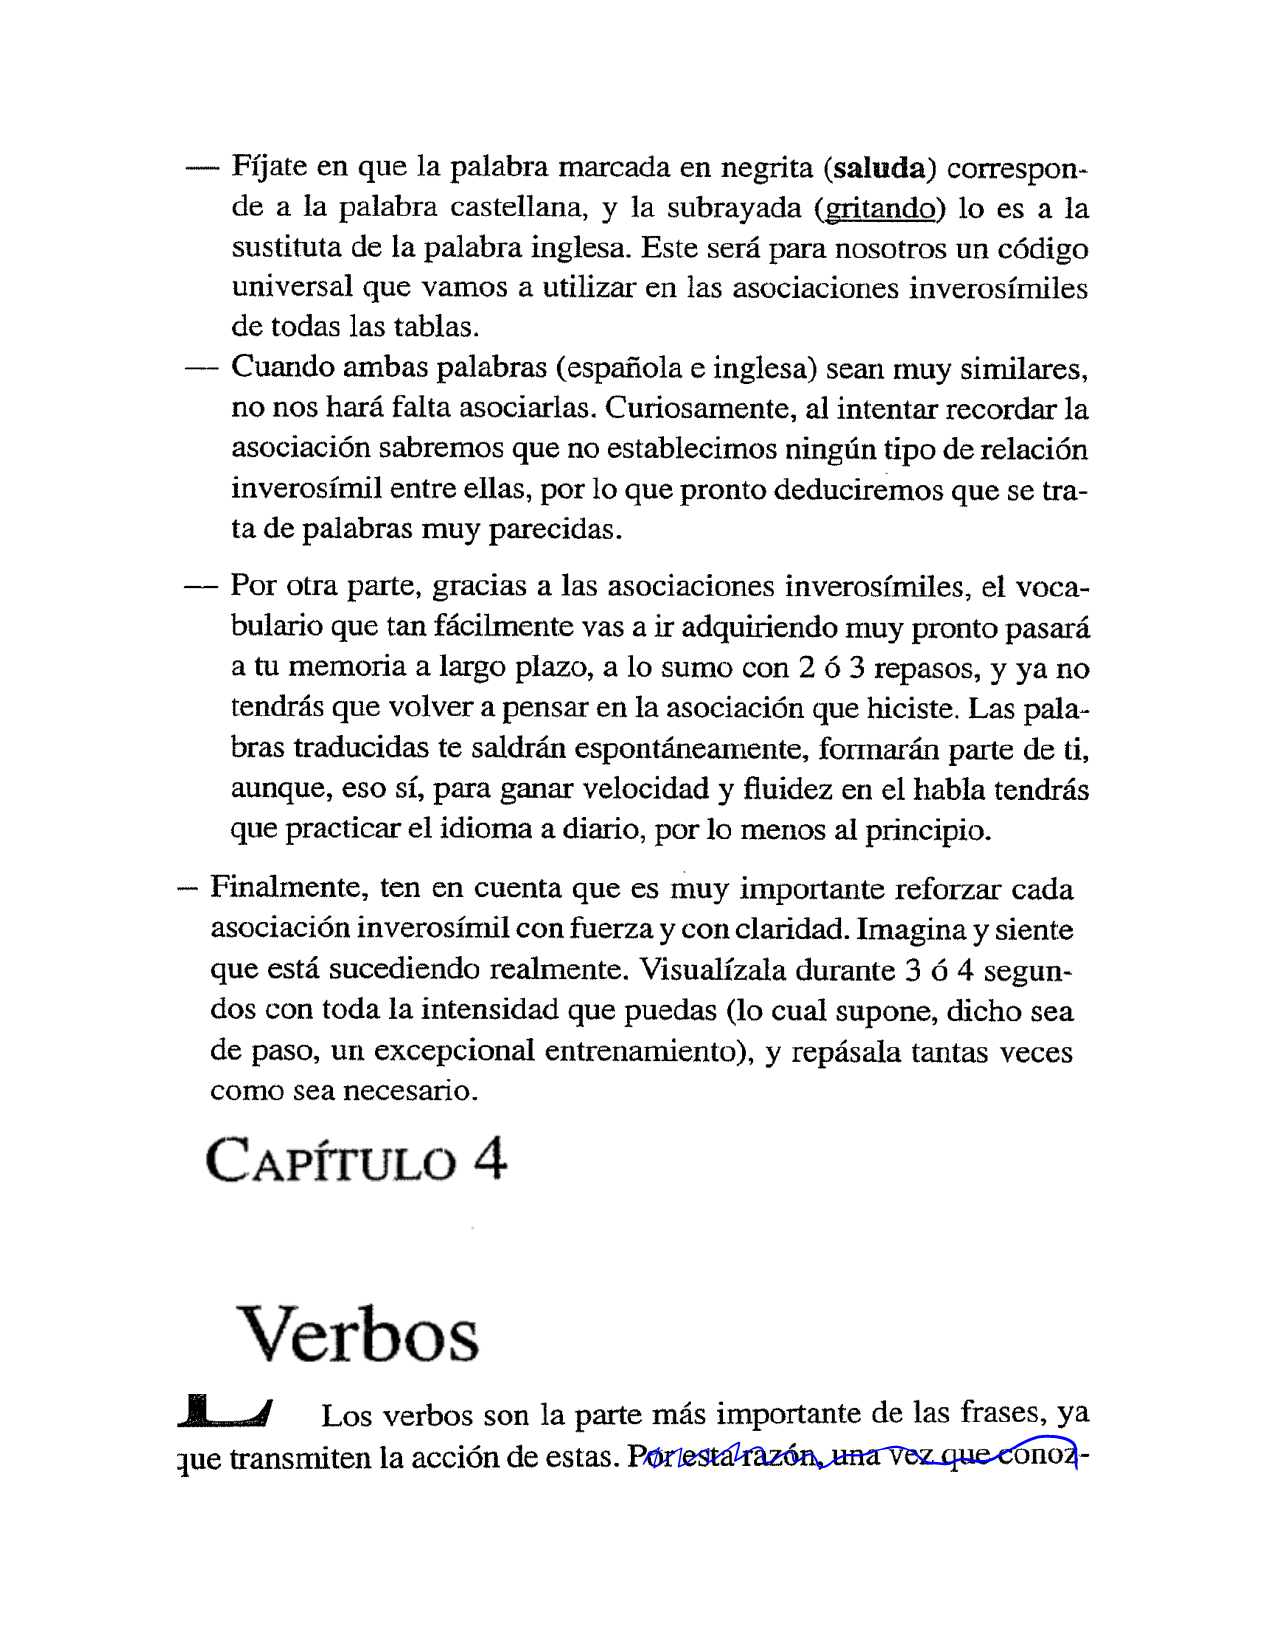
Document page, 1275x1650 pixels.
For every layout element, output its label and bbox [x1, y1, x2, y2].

picture [177, 147, 1098, 547]
picture [177, 1130, 529, 1376]
picture [177, 565, 1098, 851]
picture [177, 869, 1098, 1112]
picture [177, 1394, 1098, 1478]
